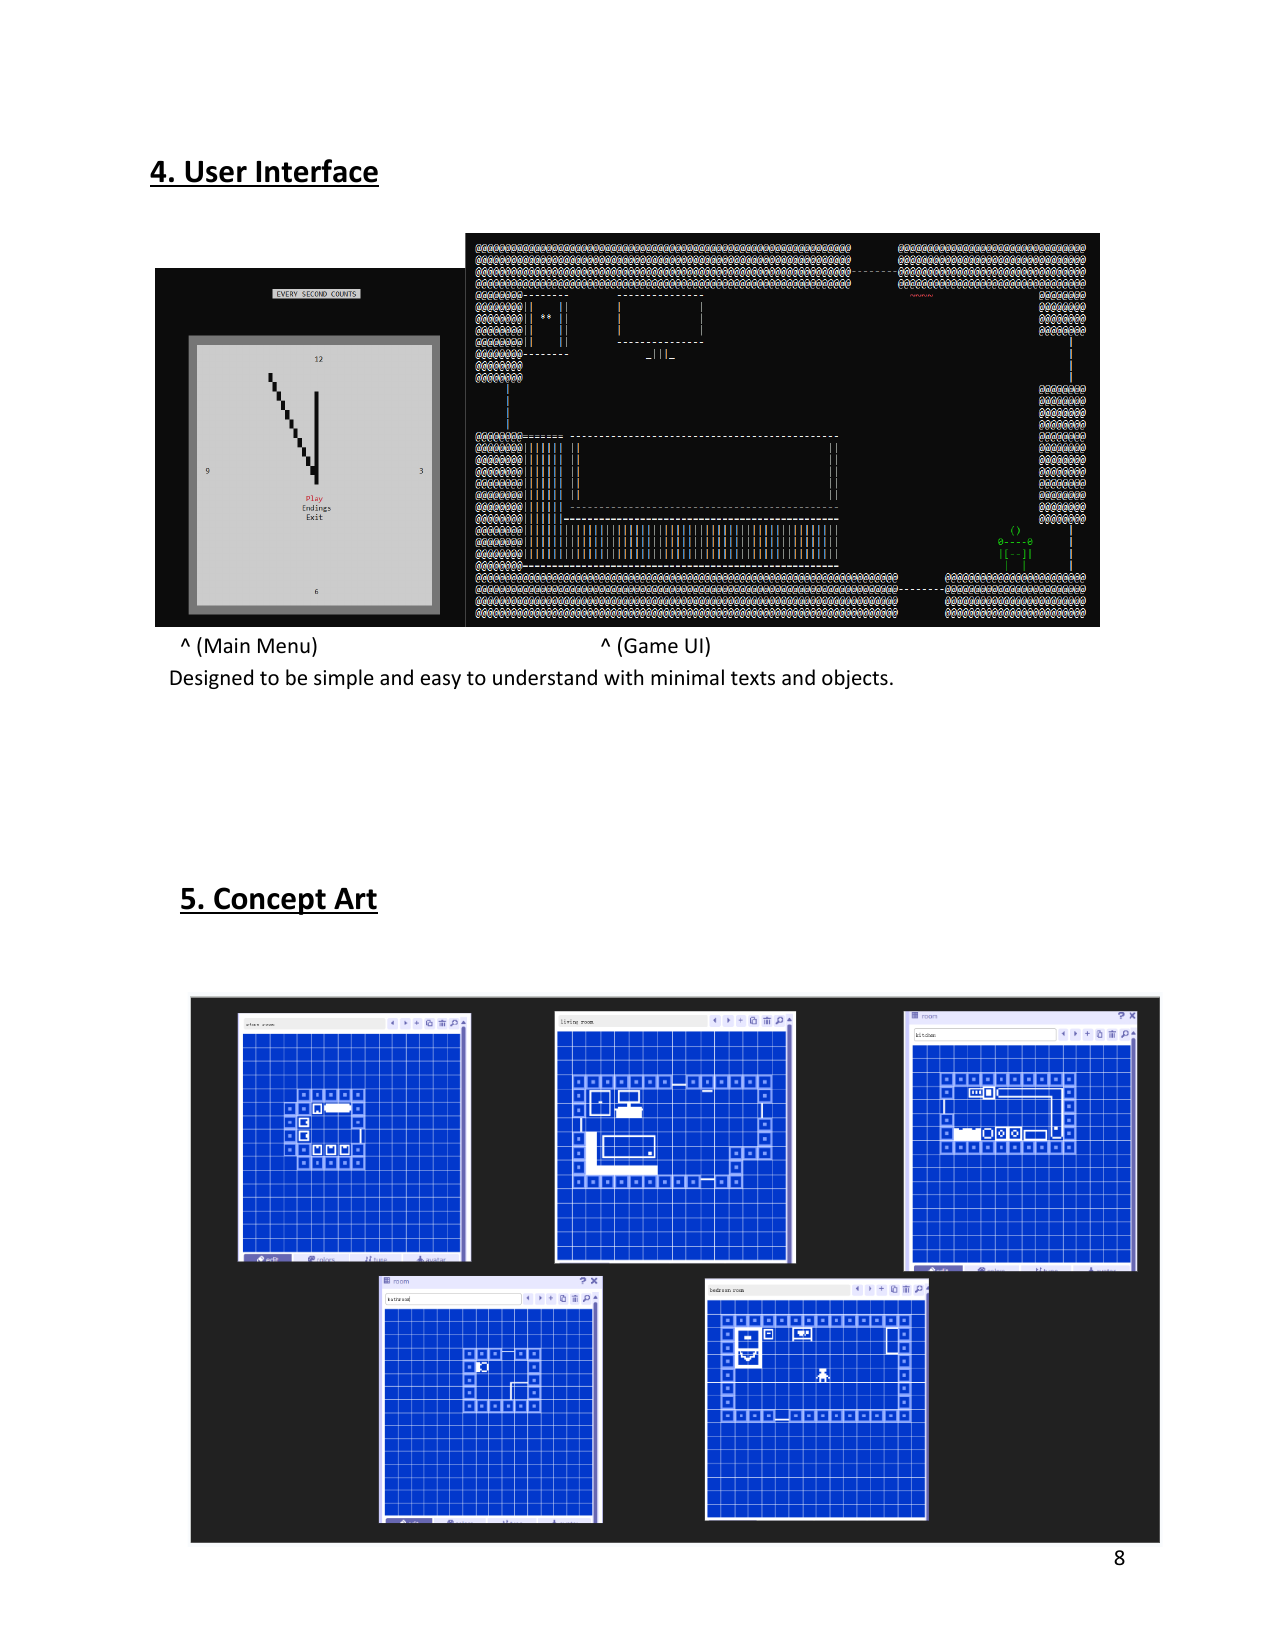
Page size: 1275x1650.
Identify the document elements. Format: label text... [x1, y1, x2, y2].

text ^ (Main Menu) ^ (Game UI) [179, 631, 1125, 659]
subtitle 4. User Interface [150, 150, 1125, 191]
picture [155, 233, 1100, 627]
picture [187, 992, 1163, 1547]
subtitle 5. Concept Art [179, 877, 1125, 918]
text Designed to be simple and easy to understand with minimal texts and objects. [150, 663, 1125, 691]
